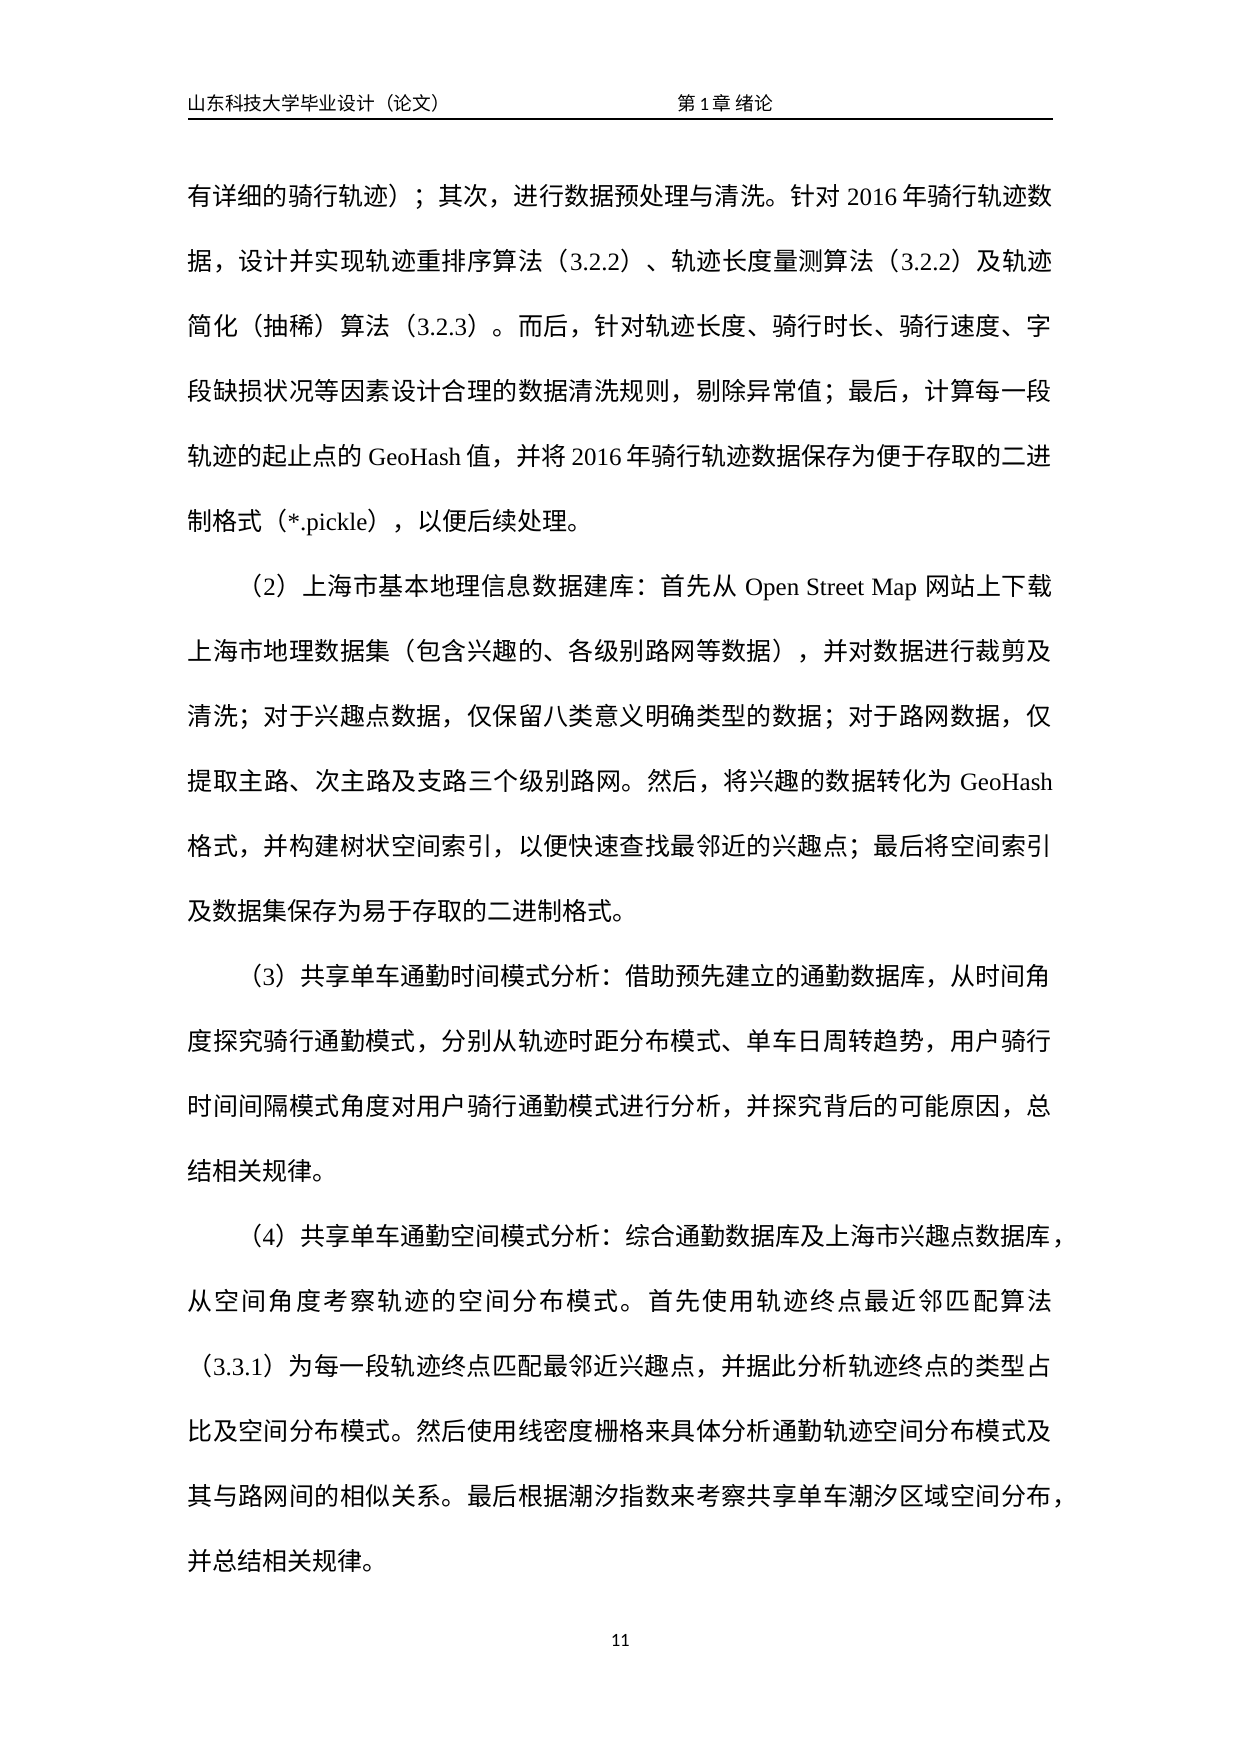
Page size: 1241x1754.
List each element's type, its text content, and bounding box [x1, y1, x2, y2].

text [187, 162, 1053, 552]
text （3）共享单车通勤时间模式分析：借助预先建立的通勤数据库，从时间角度探究骑行通勤模式，分别从轨迹时距分布模式、单车日周转趋势，用户骑行时间间隔模式角度对用户骑行通勤模式进行分析，并探究背后的可能原因，总结相关规律。 [187, 942, 1053, 1202]
text （2）上海市基本地理信息数据建库：首先从 Open Street Map 网站上下载上海市地理数据集（包含兴趣的、各级别路网等数据），并对数据进行裁剪及清洗；对于兴趣点数据，仅保留八类意义明确类型的数据；对于路网数据，仅提取主路、次主路及支路三个级别路网。然后，将兴趣的数据转化为 GeoHash 格式，并构建树状空间索引，以便快速查找最邻近的兴趣点；最后将空间索引及数据集保存为易于存取的二进制格式。 [187, 552, 1053, 942]
text （4）共享单车通勤空间模式分析：综合通勤数据库及上海市兴趣点数据库，从空间角度考察轨迹的空间分布模式。首先使用轨迹终点最近邻匹配算法（3.3.1）为每一段轨迹终点匹配最邻近兴趣点，并据此分析轨迹终点的类型占比及空间分布模式。然后使用线密度栅格来具体分析通勤轨迹空间分布模式及其与路网间的相似关系。最后根据潮汐指数来考察共享单车潮汐区域空间分布，并总结相关规律。 [187, 1202, 1053, 1592]
